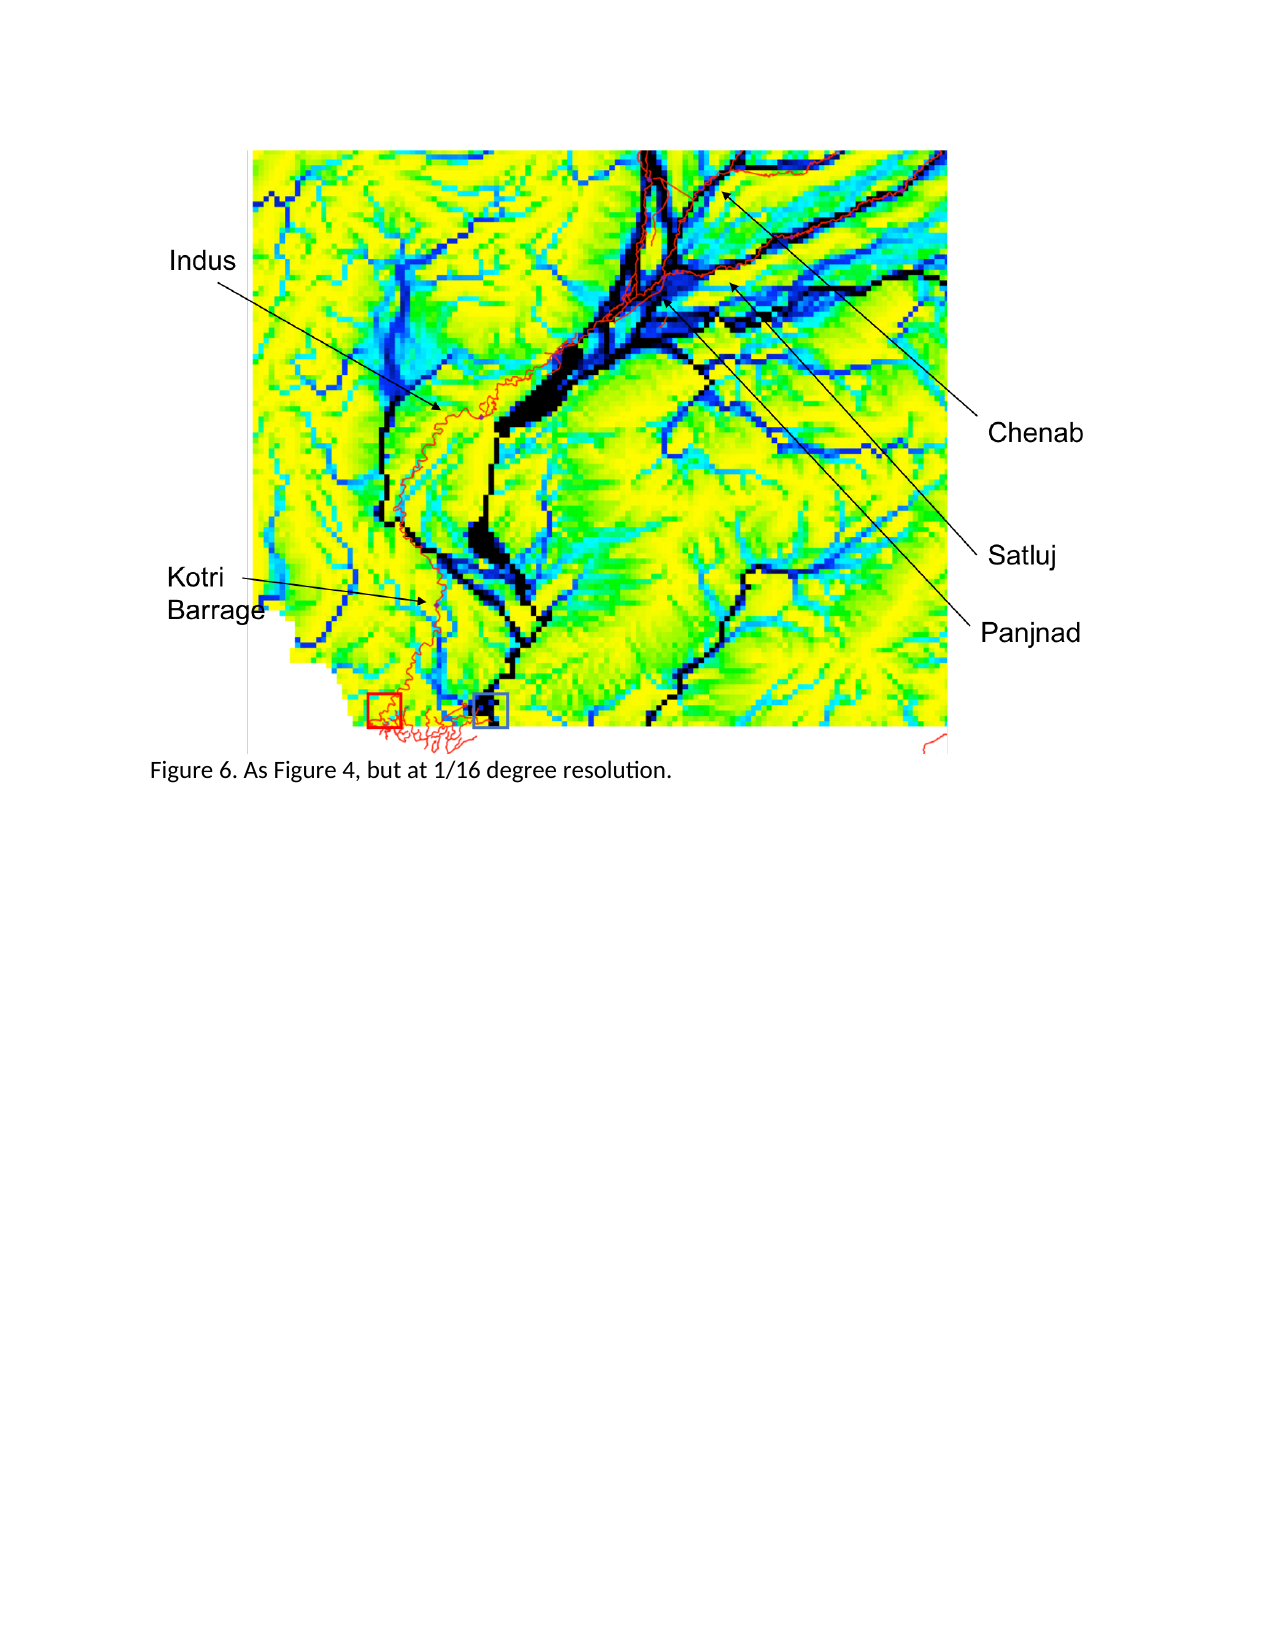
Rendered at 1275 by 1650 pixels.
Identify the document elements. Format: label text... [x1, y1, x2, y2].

text Figure 6. As Figure 4, but at 1/16 degree resolution. [150, 754, 1125, 784]
picture [150, 150, 1125, 754]
